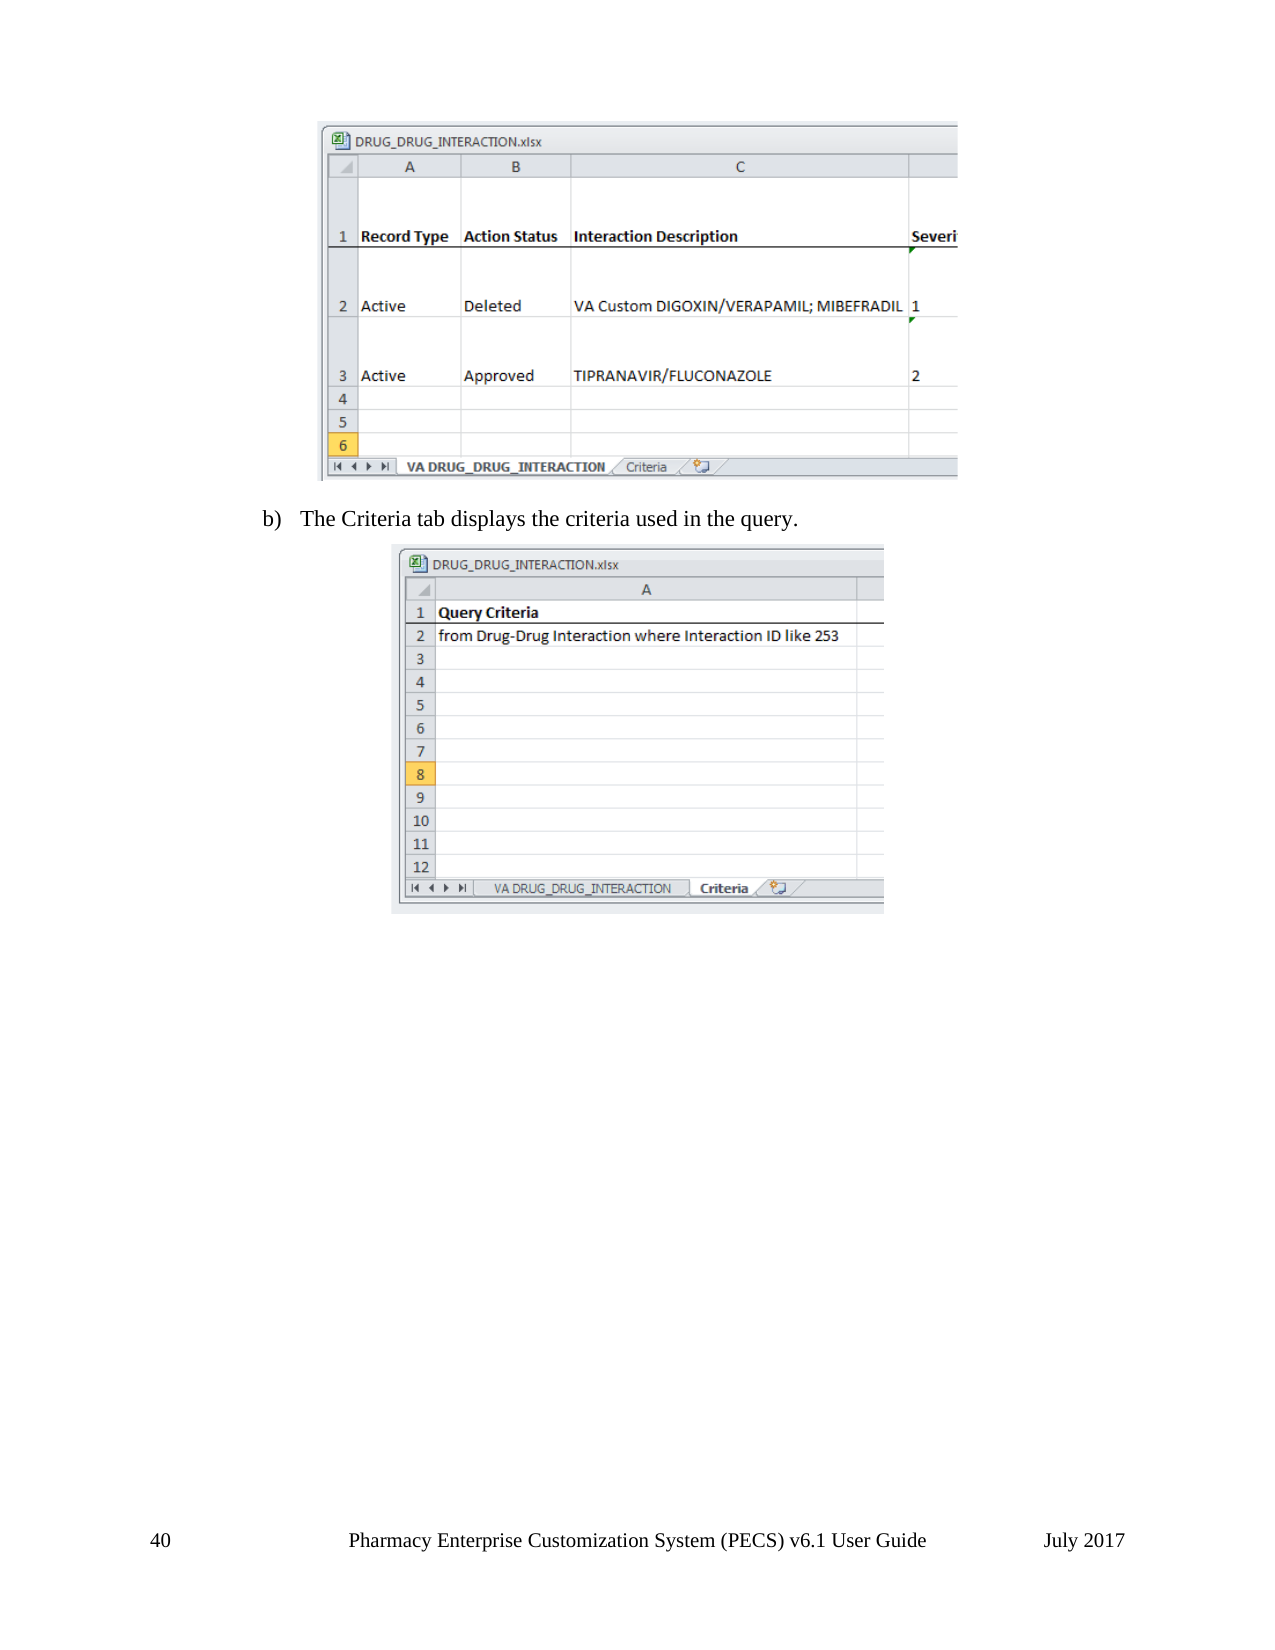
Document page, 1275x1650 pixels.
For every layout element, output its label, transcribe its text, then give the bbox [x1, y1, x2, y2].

list The Criteria tab displays the criteria used in the query. [262, 505, 1125, 532]
picture [391, 544, 884, 914]
picture [317, 121, 958, 481]
